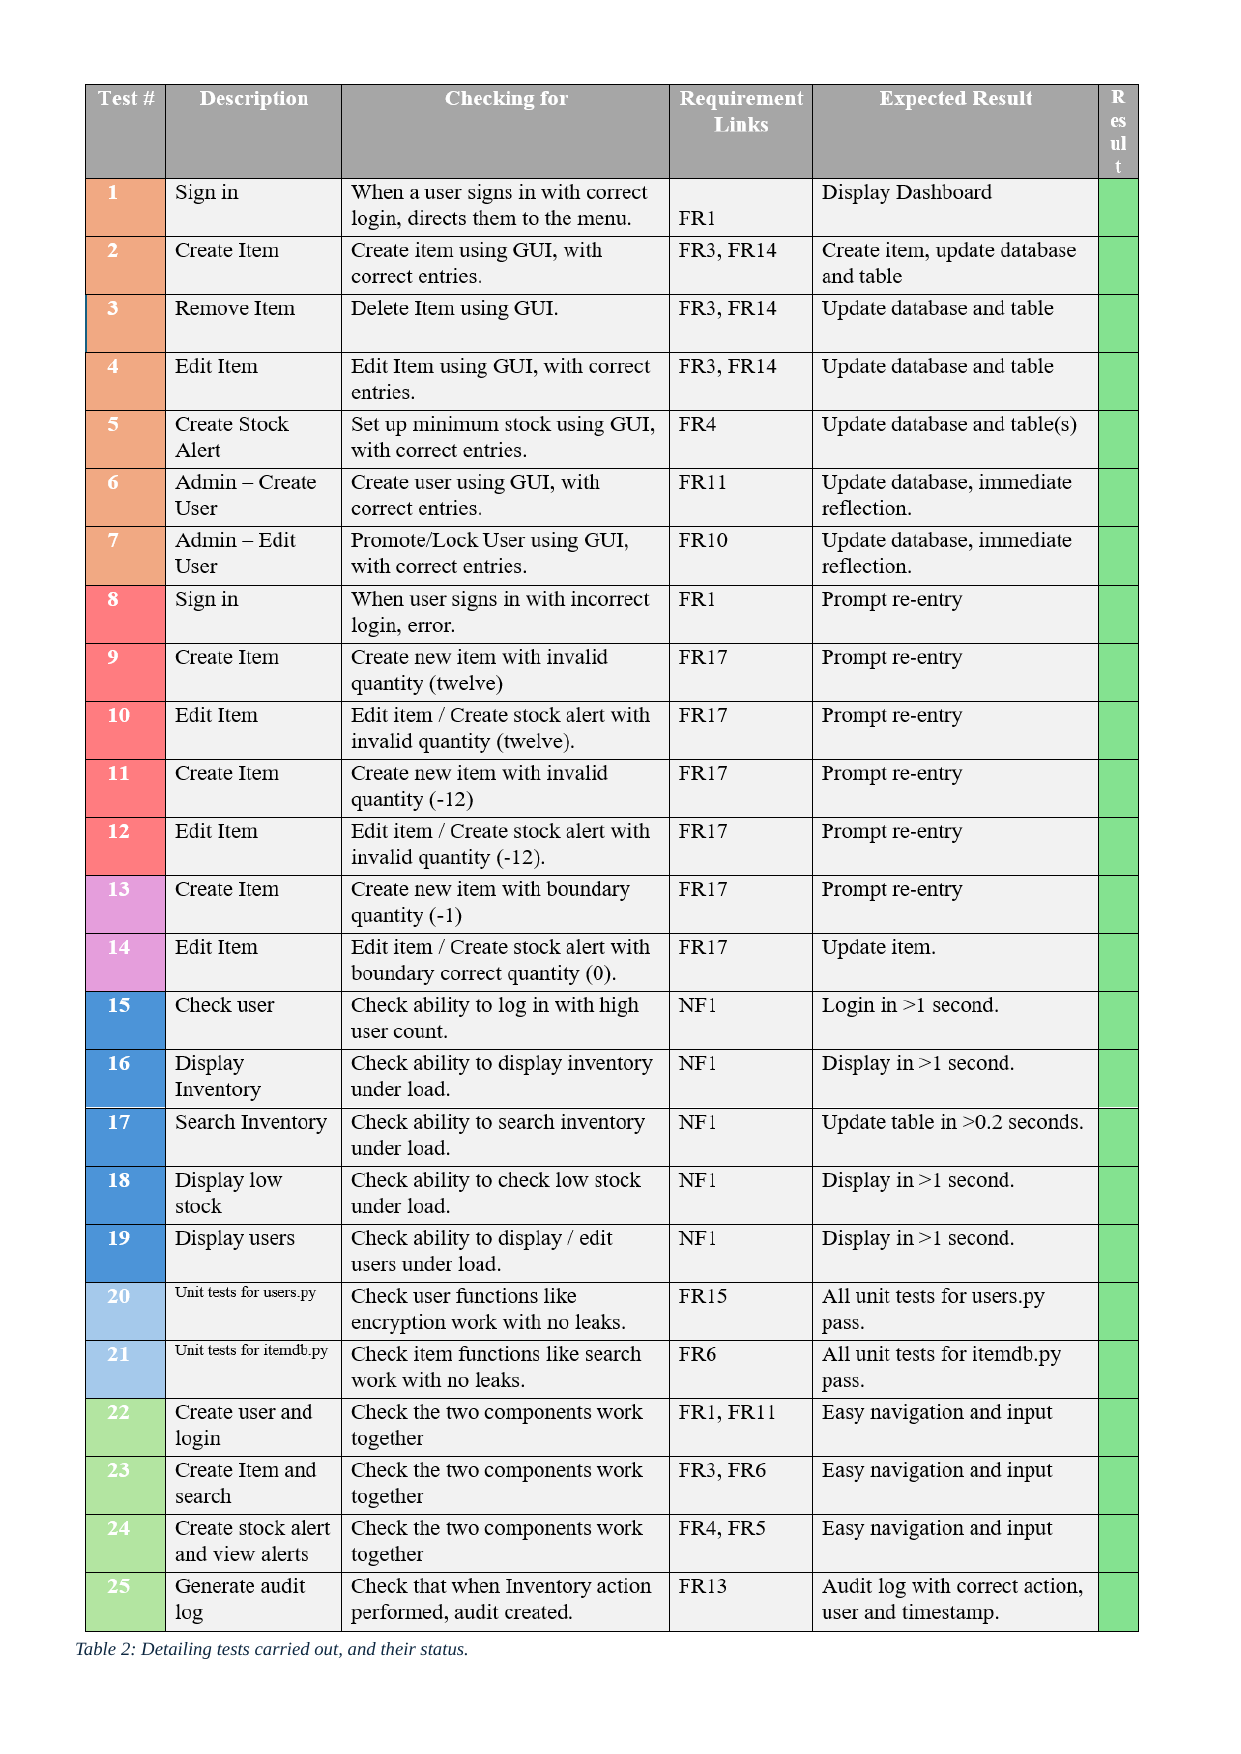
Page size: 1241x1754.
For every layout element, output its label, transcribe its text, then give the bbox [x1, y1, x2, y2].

picture [75, 75, 1148, 1638]
